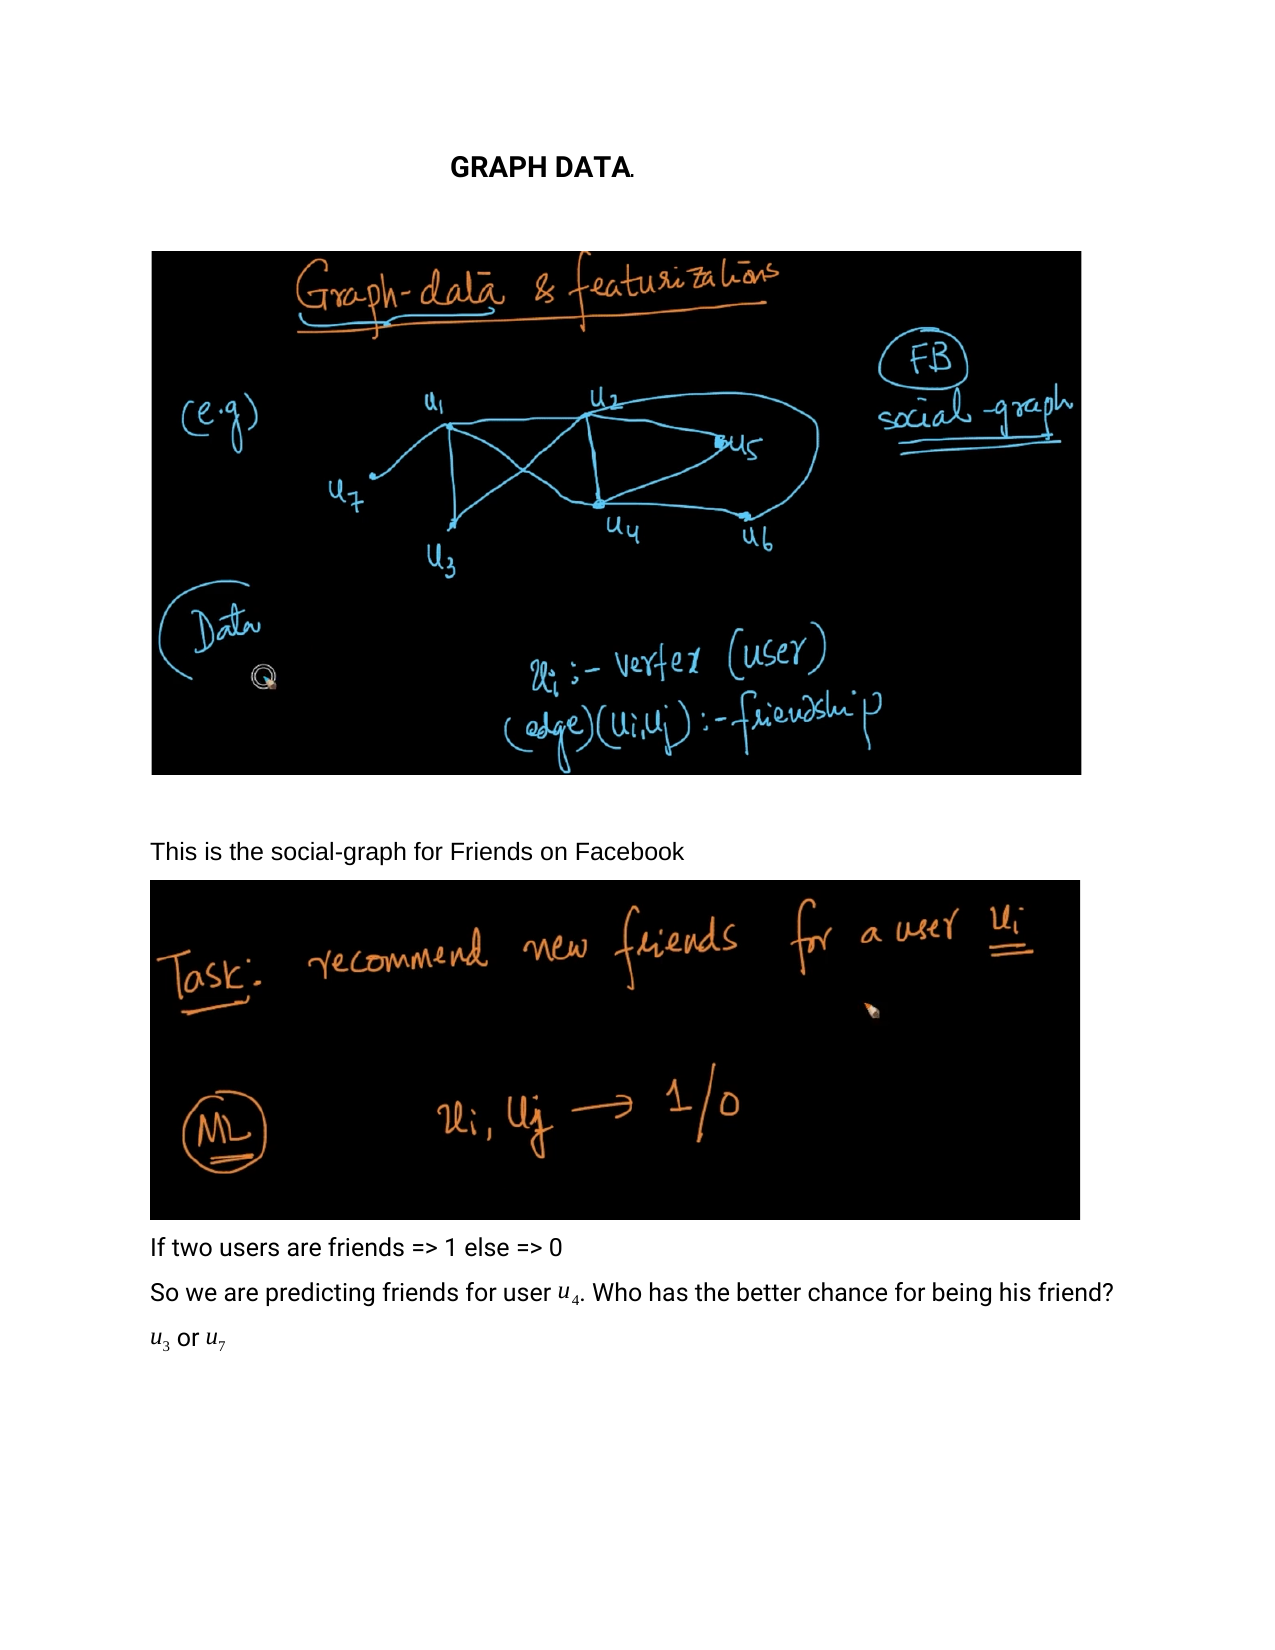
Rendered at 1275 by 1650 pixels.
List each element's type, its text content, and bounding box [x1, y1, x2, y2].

picture [150, 880, 1080, 1220]
text If two users are friends => 1 else => 0 [150, 1233, 1155, 1262]
text So we are predicting friends for user . Who has the better chance for being his friend? [150, 1277, 1155, 1308]
subtitle GRAPH DATA [450, 150, 1155, 184]
text or [150, 1323, 1155, 1354]
picture [151, 251, 1082, 775]
